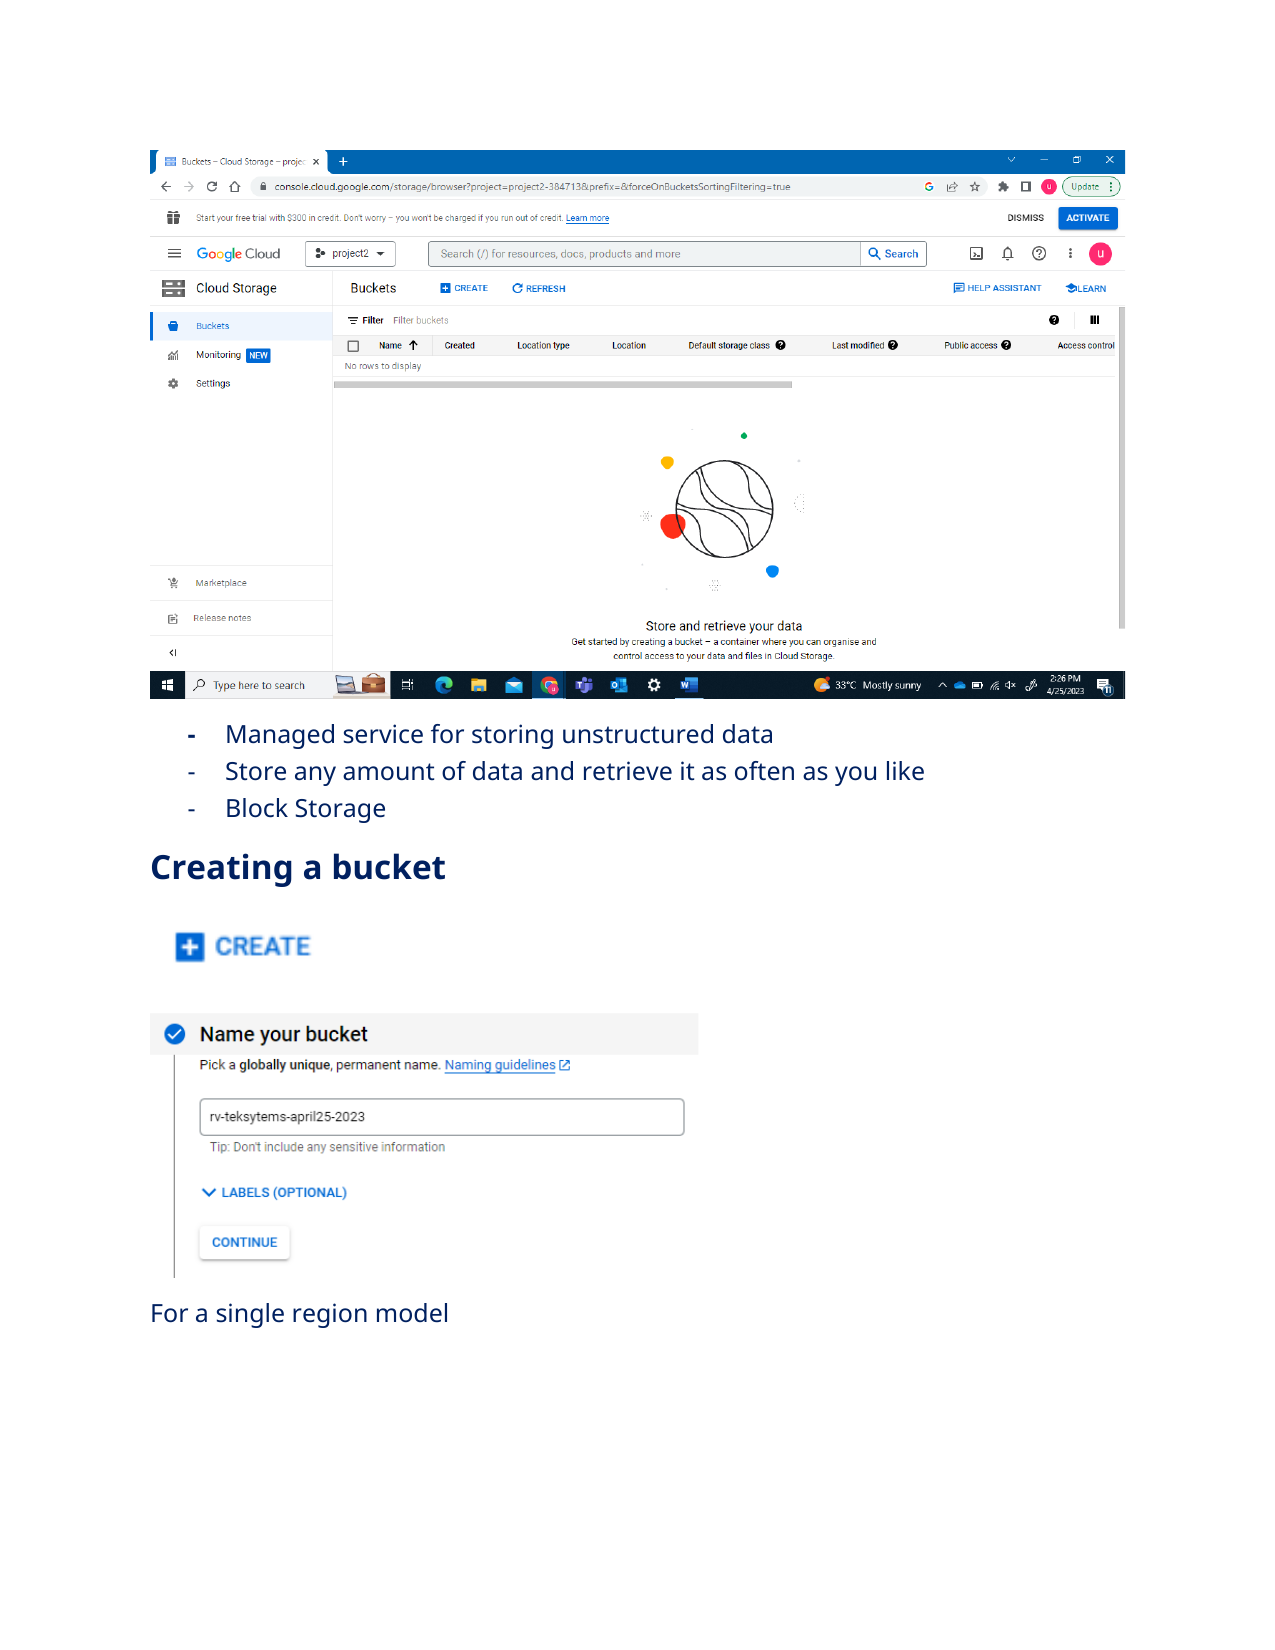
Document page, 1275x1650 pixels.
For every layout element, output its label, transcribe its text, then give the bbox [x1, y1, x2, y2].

list Block Storage [187, 791, 1125, 824]
list Store any amount of data and retrieve it as often as you like [187, 754, 1125, 788]
text For a single region model [150, 1296, 1125, 1330]
picture [150, 909, 349, 987]
list Managed service for storing unstructured data [187, 717, 1125, 751]
picture [150, 150, 1125, 699]
picture [150, 1005, 699, 1278]
text Creating a bucket [150, 844, 1125, 889]
